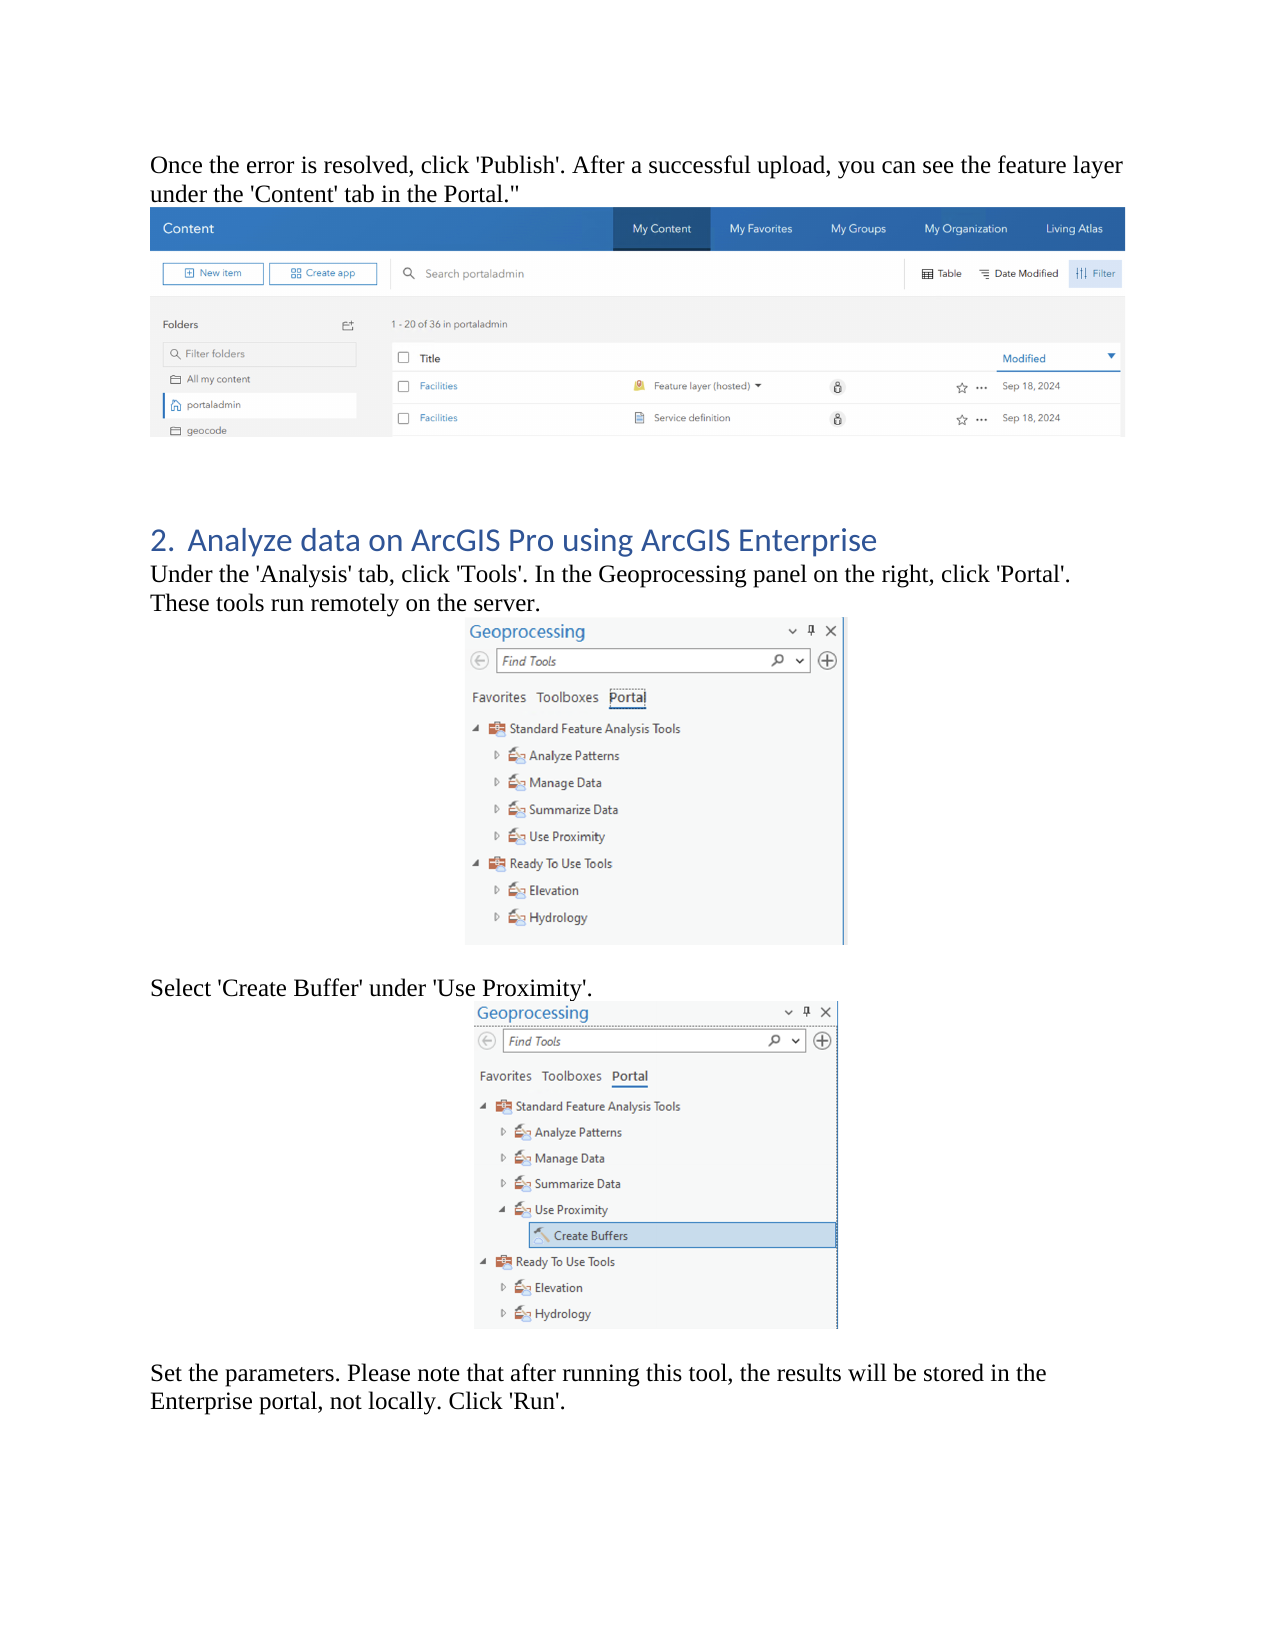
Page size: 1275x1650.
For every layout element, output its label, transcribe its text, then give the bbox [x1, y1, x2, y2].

picture [474, 1001, 839, 1329]
picture [150, 207, 1125, 437]
text Once the error is resolved, click 'Publish'. After a successful upload, you can see the feature layer under the 'Content' tab in the Portal." [150, 150, 1125, 207]
text Select 'Create Buffer' under 'Use Proximity'. [150, 973, 1125, 1002]
subtitle Analyze data on ArcGIS Pro using ArcGIS Enterprise [150, 519, 1125, 559]
text Set the parameters. Please note that after running this tool, the results will be stored in the Enterprise portal, not locally. Click 'Run'. [150, 1358, 1125, 1415]
text Under the 'Analysis' tab, click 'Tools'. In the Geoprocessing panel on the right, click 'Portal'. These tools run remotely on the server. [150, 559, 1125, 617]
picture [464, 617, 848, 945]
